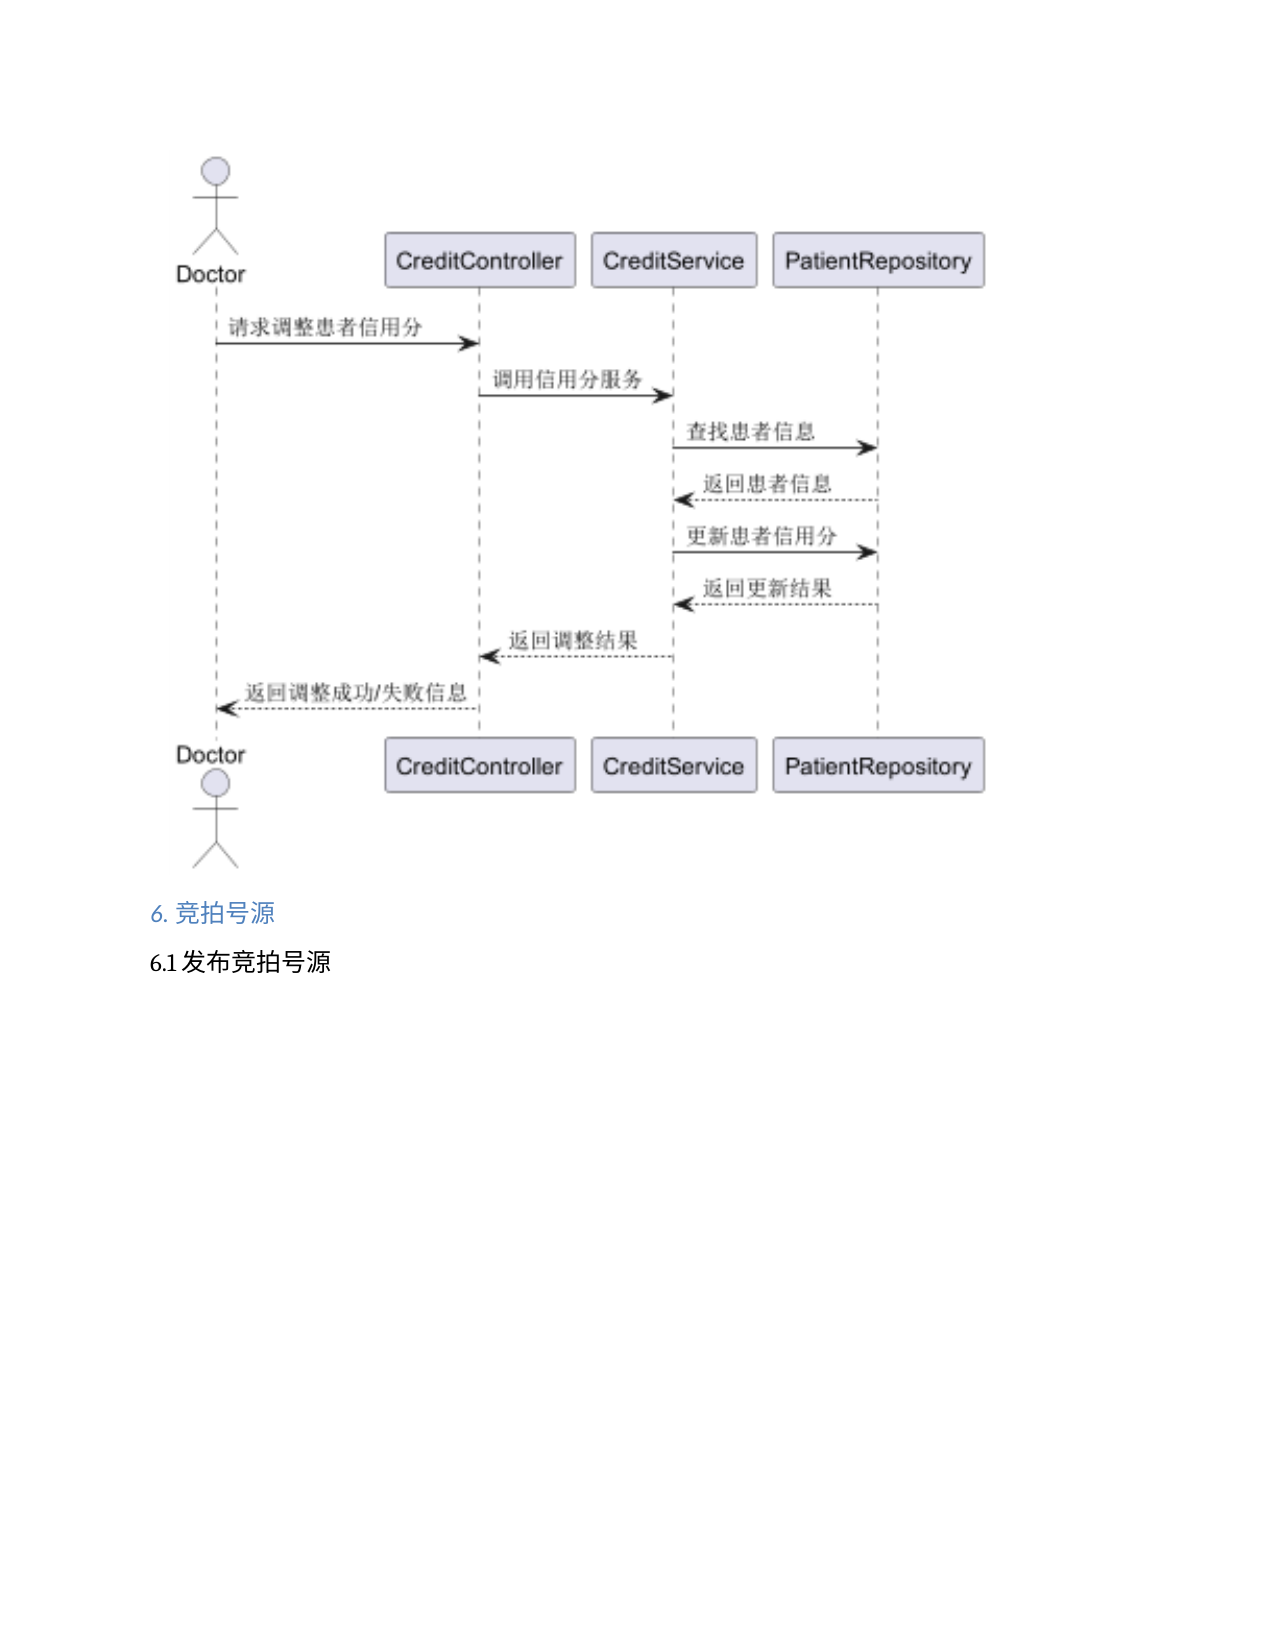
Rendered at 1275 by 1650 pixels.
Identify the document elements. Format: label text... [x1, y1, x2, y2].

text 6.1 发布竞拍号源 [150, 949, 1125, 977]
subtitle 6. 竞拍号源 [150, 896, 1125, 930]
picture [168, 150, 992, 875]
